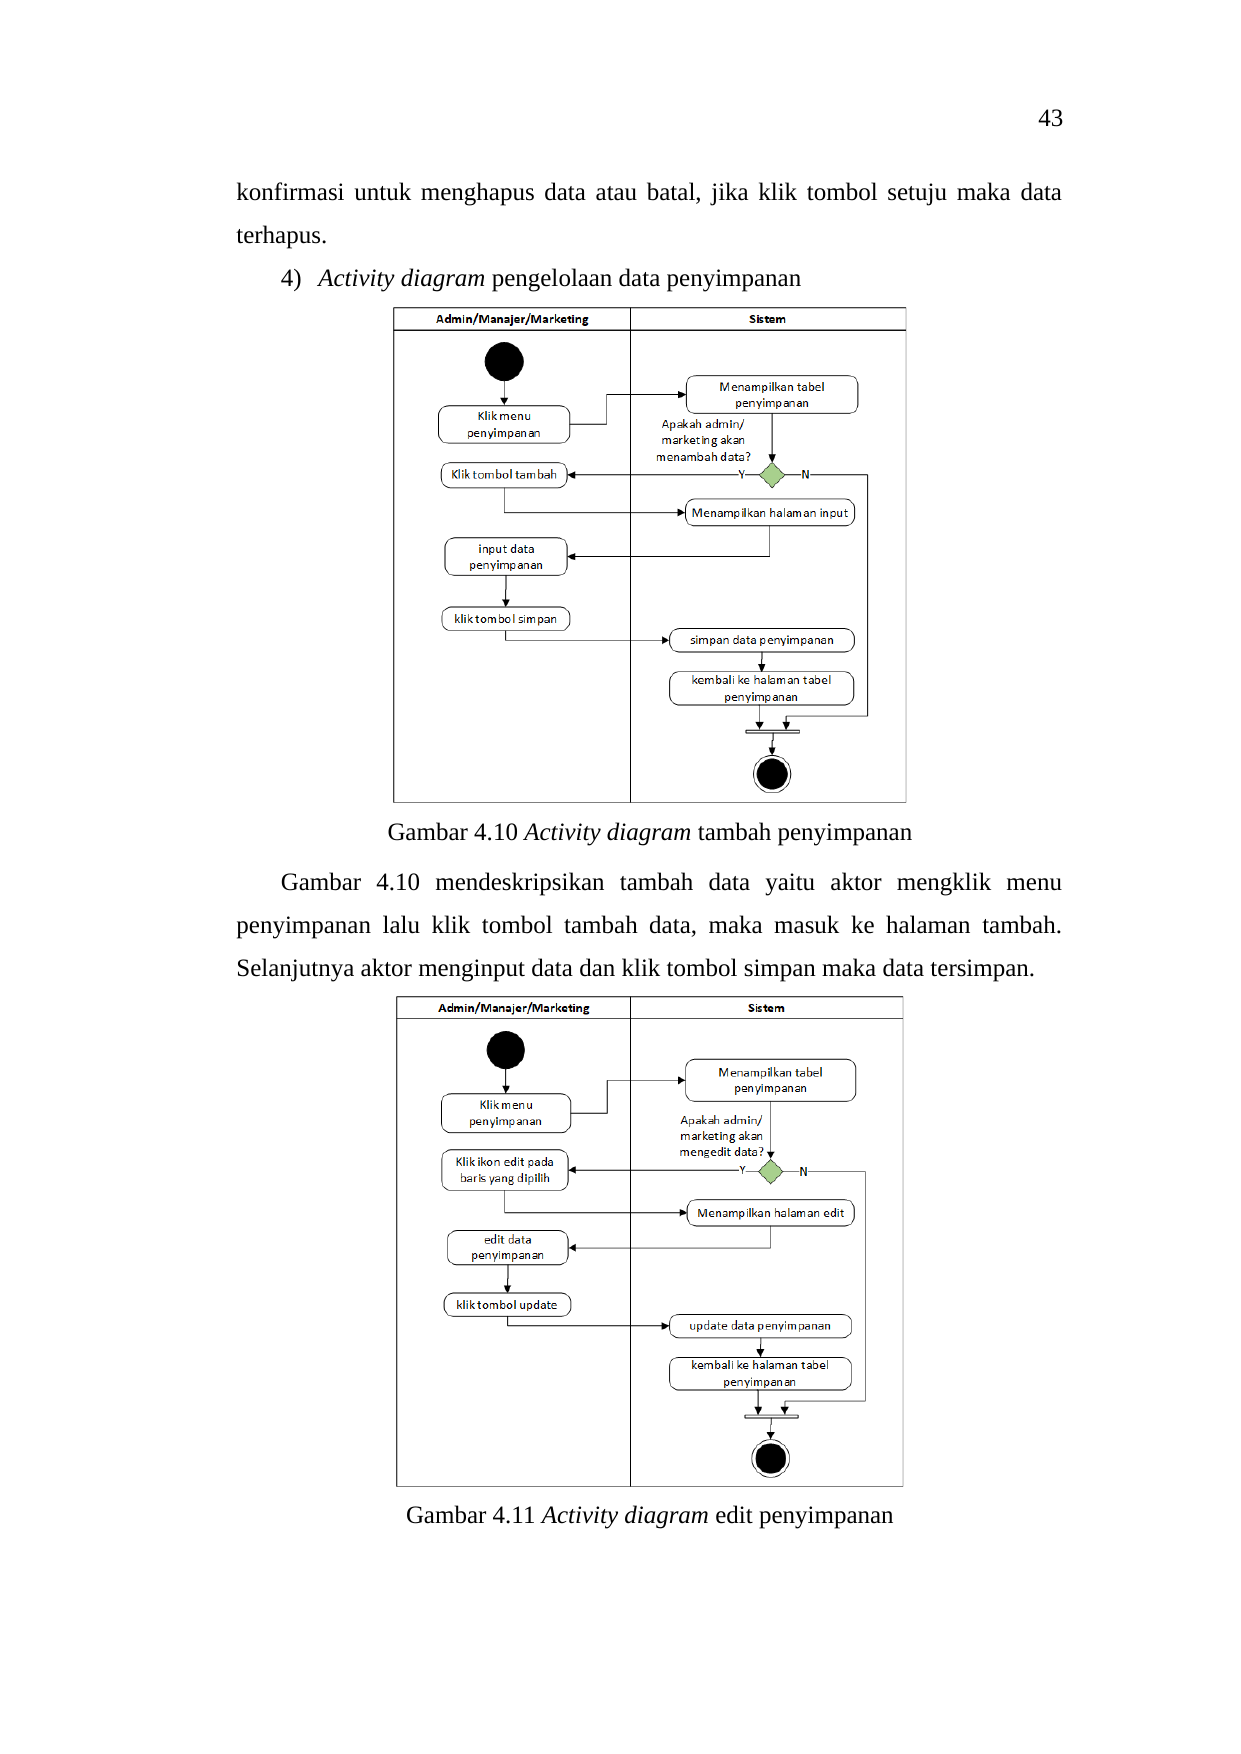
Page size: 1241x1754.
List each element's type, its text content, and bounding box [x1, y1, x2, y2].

text Gambar 4.11 Activity diagram edit penyimpanan [236, 1501, 1063, 1529]
picture [396, 996, 904, 1487]
text Gambar 4.10 mendeskripsikan tambah data yaitu aktor mengklik menu penyimpanan lalu klik tombol tambah data, maka masuk ke halaman tambah. Selanjutnya aktor menginput data dan klik tombol simpan maka data tersimpan. [236, 867, 1063, 982]
text Gambar 4.10 Activity diagram tambah penyimpanan [236, 817, 1063, 846]
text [236, 177, 1063, 249]
picture [392, 306, 907, 803]
list Activity diagram pengelolaan data penyimpanan [281, 263, 1063, 292]
